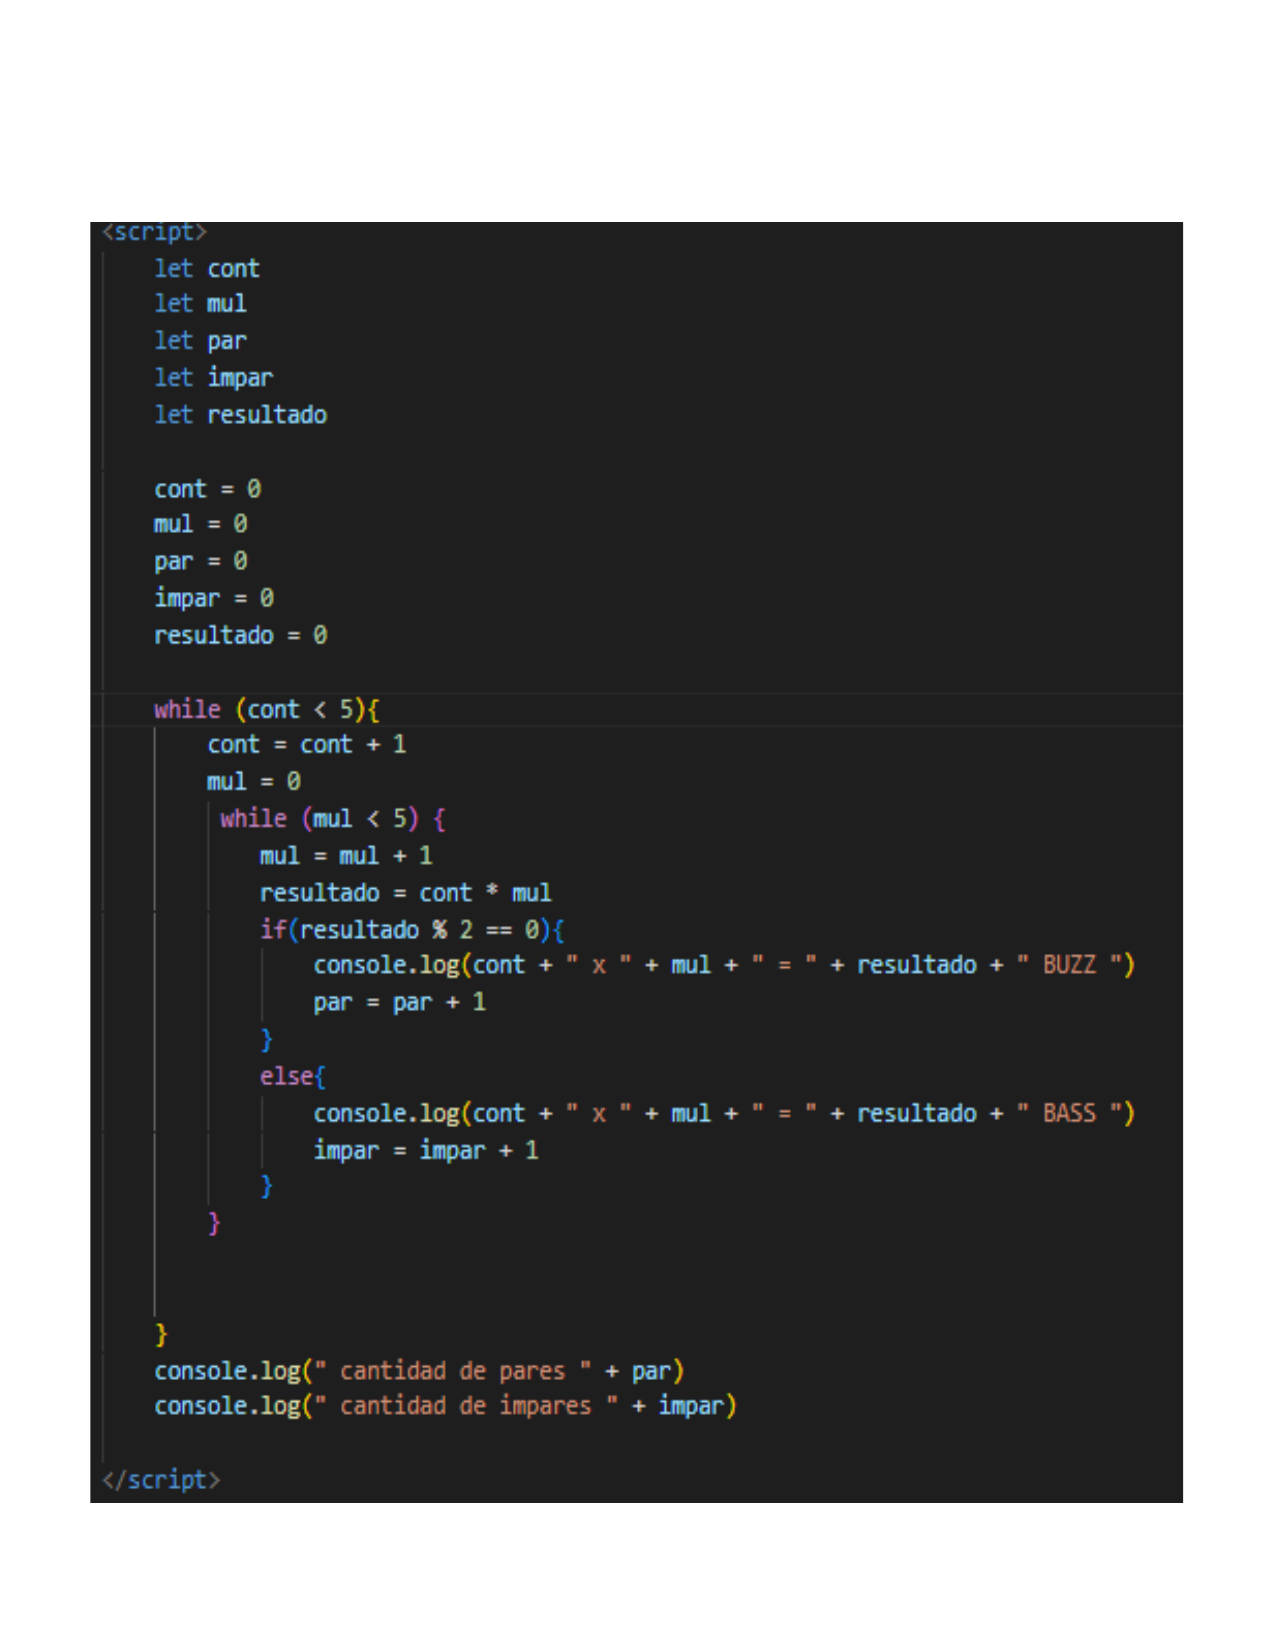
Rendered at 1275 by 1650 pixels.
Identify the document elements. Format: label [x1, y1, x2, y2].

picture [90, 222, 1184, 1503]
